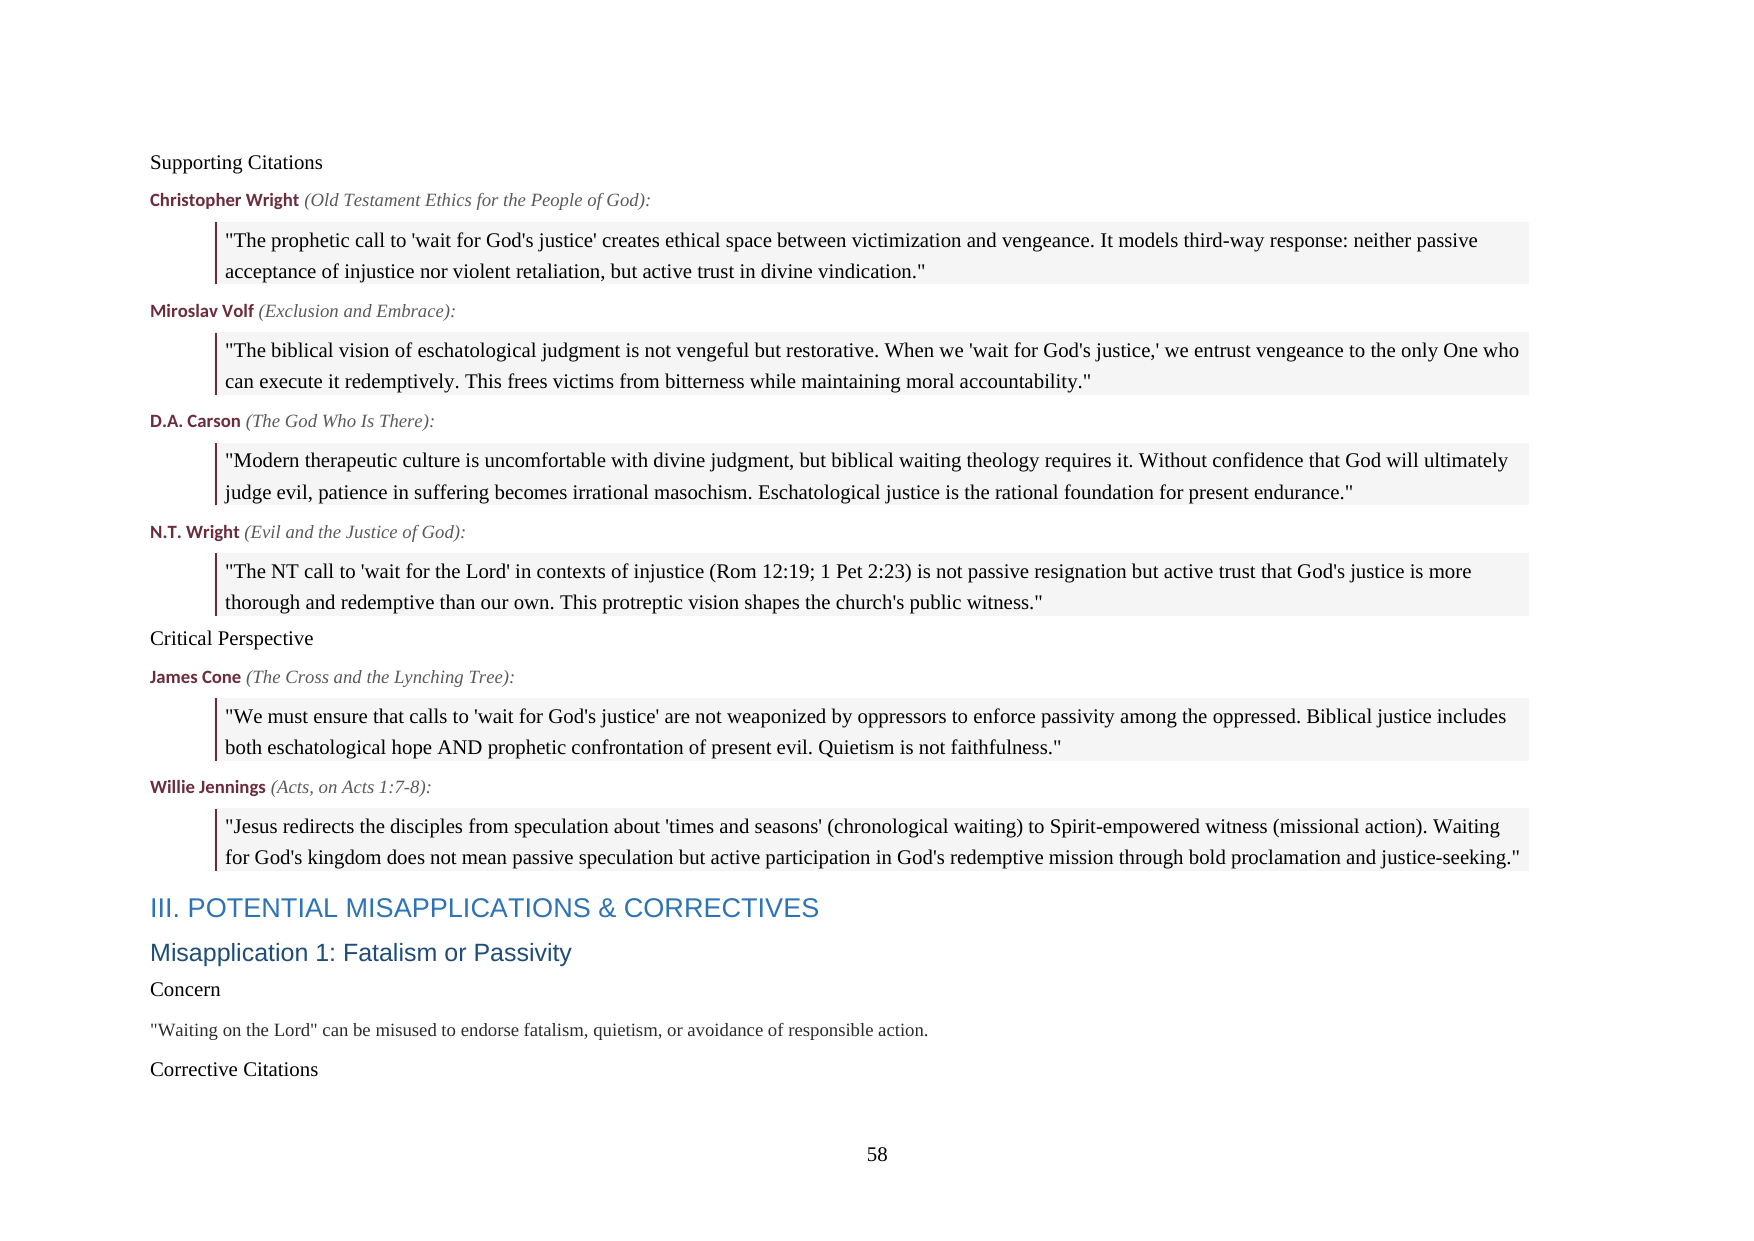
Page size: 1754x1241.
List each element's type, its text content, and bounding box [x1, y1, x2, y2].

text Corrective Citations [150, 1057, 1604, 1081]
text Christopher Wright (Old Testament Ethics for the People of God): [150, 189, 1604, 212]
text "Waiting on the Lord" can be misused to endorse fatalism, quietism, or avoidance of responsible action. [150, 1011, 1604, 1043]
text "Jesus redirects the disciples from speculation about 'times and seasons' (chronological waiting) to Spirit-empowered witness (missional action). Waiting for God's kingdom does not mean passive speculation but active participation in God's redemptive mission through bold proclamation and justice-seeking." [214, 808, 1529, 871]
text "The prophetic call to 'wait for God's justice' creates ethical space between victimization and vengeance. It models third-way response: neither passive acceptance of injustice nor violent retaliation, but active trust in divine vindication." [217, 222, 1529, 284]
text James Cone (The Cross and the Lynching Tree): [150, 665, 1604, 688]
text D.A. Carson (The God Who Is There): [150, 409, 1604, 432]
text Miroslav Volf (Exclusion and Embrace): [150, 299, 1604, 322]
text Concern [150, 977, 1604, 1001]
text "The biblical vision of eschatological judgment is not vengeful but restorative. When we 'wait for God's justice,' we entrust vengeance to the only One who can execute it redemptively. This frees victims from bitterness while maintaining moral accountability." [214, 332, 1529, 395]
text Supporting Citations [150, 150, 1604, 174]
text "We must ensure that calls to 'wait for God's justice' are not weaponized by oppressors to enforce passivity among the oppressed. Biblical justice includes both eschatological hope AND prophetic confrontation of present evil. Quietism is not faithfulness." [217, 698, 1529, 761]
text "The NT call to 'wait for the Lord' in contexts of injustice (Rom 12:19; 1 Pet 2:23) is not passive resignation but active trust that God's justice is more thorough and redemptive than our own. This protreptic vision shapes the church's public witness." [217, 553, 1529, 616]
text Critical Perspective [150, 626, 1604, 650]
text N.T. Wright (Evil and the Justice of God): [150, 520, 1604, 543]
text Willie Jennings (Acts, on Acts 1:7-8): [150, 775, 1604, 798]
subtitle III. POTENTIAL MISAPPLICATIONS & CORRECTIVES [150, 892, 1604, 923]
text "Modern therapeutic culture is uncomfortable with divine judgment, but biblical waiting theology requires it. Without confidence that God will ultimately judge evil, patience in suffering becomes irrational masochism. Eschatological justice is the rational foundation for present endurance." [217, 443, 1529, 505]
subtitle Misapplication 1: Fatalism or Passivity [150, 938, 1604, 966]
